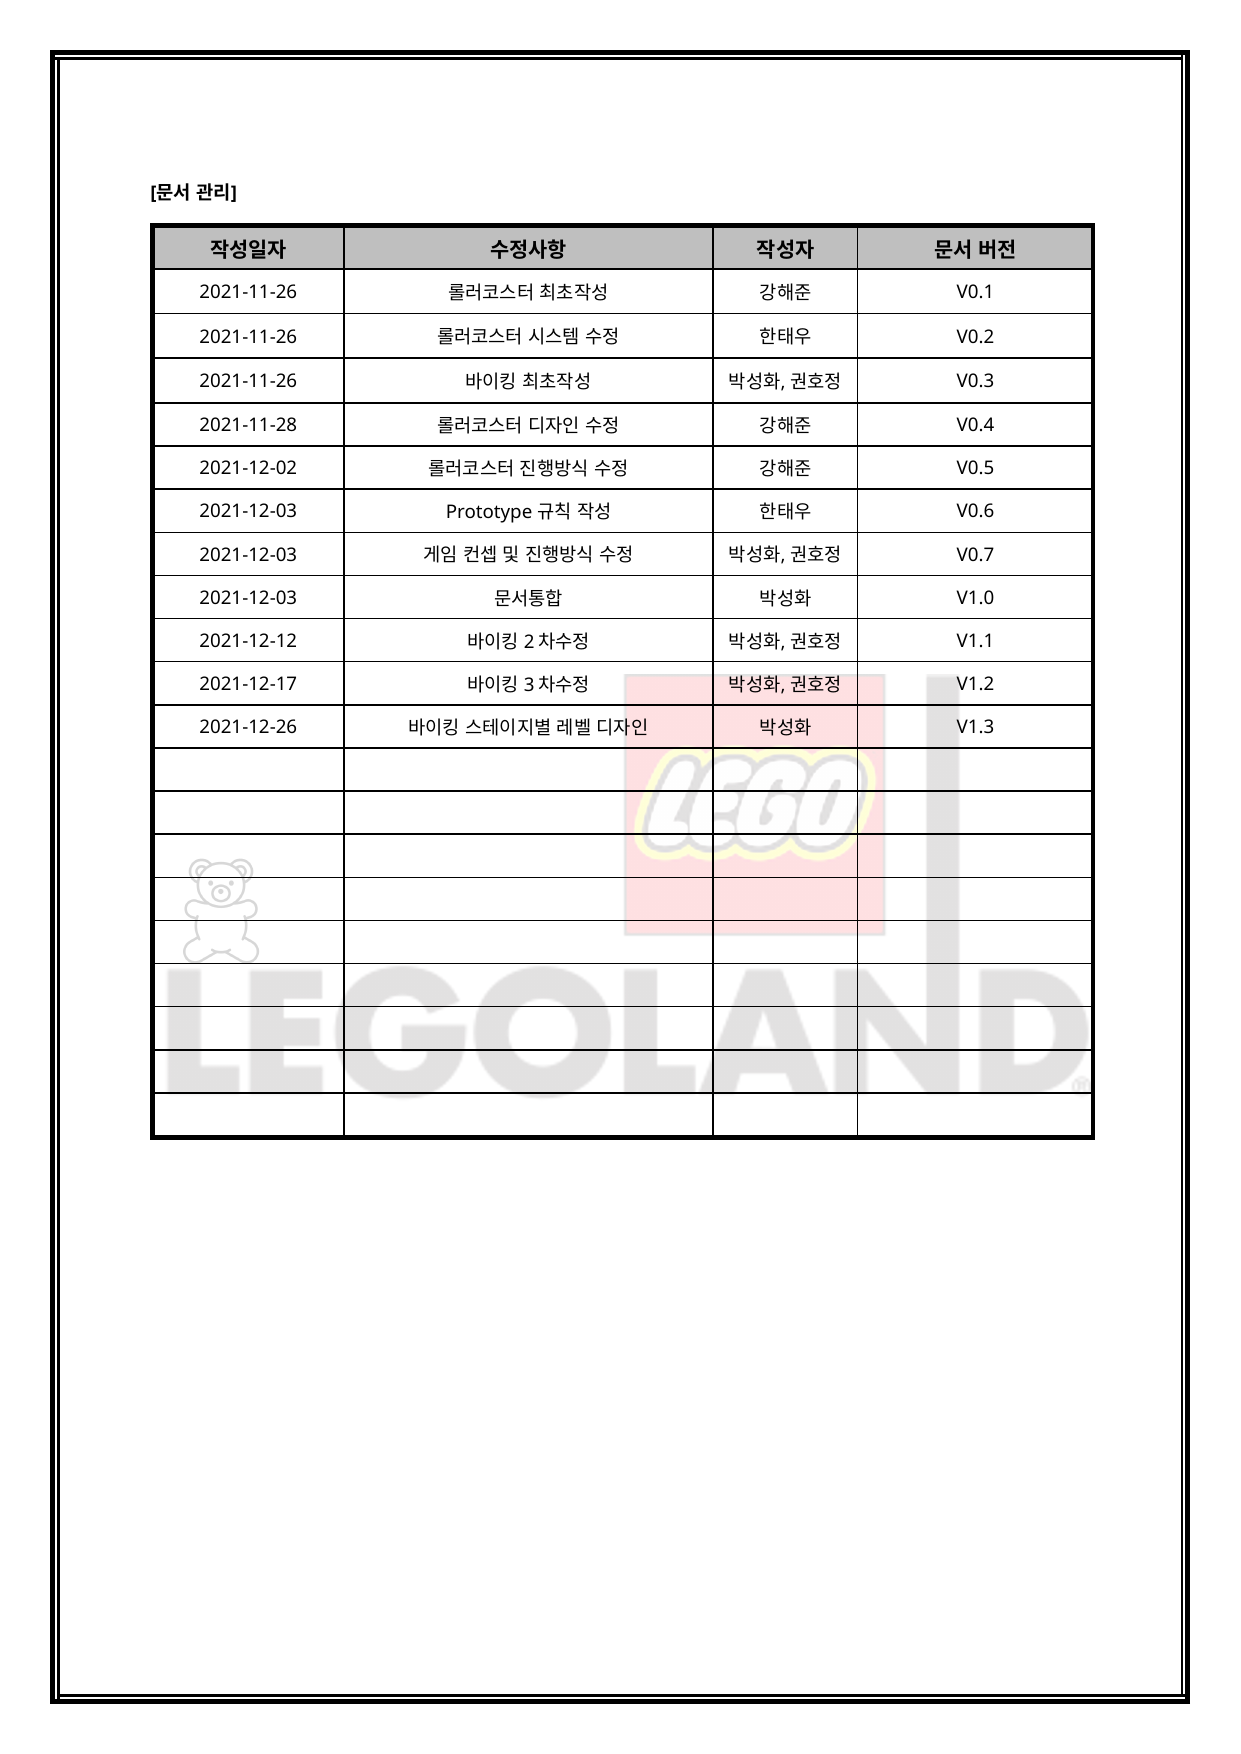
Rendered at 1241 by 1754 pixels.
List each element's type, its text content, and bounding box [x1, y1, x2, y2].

table_cell 2021-12-12 [155, 619, 343, 661]
table_cell 롤러코스터 시스템 수정 [345, 314, 712, 357]
table_cell [714, 964, 857, 1006]
table_cell [858, 921, 1091, 963]
table_cell [155, 749, 343, 790]
table_cell [858, 749, 1091, 790]
table_cell 박성화, 권호정 [714, 619, 857, 661]
table_cell 한태우 [714, 314, 857, 357]
table_cell 박성화 [714, 706, 857, 747]
table_cell V0.3 [858, 359, 1091, 402]
table_cell 2021-12-03 [155, 576, 343, 618]
table_cell 2021-12-03 [155, 490, 343, 531]
text [문서 관리] [150, 177, 1090, 204]
table_cell [714, 835, 857, 876]
table_cell 바이킹 스테이지별 레벨 디자인 [345, 706, 712, 747]
table_cell 2021-11-26 [155, 314, 343, 357]
table_cell 2021-11-28 [155, 404, 343, 445]
table_cell 박성화, 권호정 [714, 533, 857, 574]
table_cell 2021-11-26 [155, 359, 343, 402]
table_cell V0.4 [858, 404, 1091, 445]
table_cell 2021-12-17 [155, 662, 343, 704]
table_cell [858, 1007, 1091, 1049]
table_cell [858, 878, 1091, 919]
table_cell V1.2 [858, 662, 1091, 704]
table_cell V0.5 [858, 447, 1091, 488]
table_cell V0.1 [858, 270, 1091, 313]
table_cell [858, 1051, 1091, 1092]
table_cell Prototype 규칙 작성 [345, 490, 712, 531]
table_cell 강해준 [714, 404, 857, 445]
table_cell [155, 921, 343, 963]
table_cell 게임 컨셉 및 진행방식 수정 [345, 533, 712, 574]
table_cell [345, 835, 712, 876]
table_cell [714, 1094, 857, 1135]
table_cell [345, 792, 712, 833]
table_cell 2021-11-26 [155, 270, 343, 313]
table_header 작성자 [714, 228, 857, 268]
table_cell 롤러코스터 최초작성 [345, 270, 712, 313]
table_cell V0.7 [858, 533, 1091, 574]
table_cell [345, 964, 712, 1006]
table_cell [858, 835, 1091, 876]
table_cell 박성화, 권호정 [714, 359, 857, 402]
table_cell V0.2 [858, 314, 1091, 357]
table_cell [714, 1007, 857, 1049]
table_cell V1.3 [858, 706, 1091, 747]
table_cell [345, 1094, 712, 1135]
table_cell V1.0 [858, 576, 1091, 618]
table_cell 2021-12-02 [155, 447, 343, 488]
table_cell 박성화 [714, 576, 857, 618]
table_cell [345, 878, 712, 919]
table_cell 문서통합 [345, 576, 712, 618]
table_header 문서 버전 [858, 228, 1091, 268]
table_cell V0.6 [858, 490, 1091, 531]
table_cell 2021-12-26 [155, 706, 343, 747]
table_cell 롤러코스터 디자인 수정 [345, 404, 712, 445]
table_cell [155, 835, 343, 876]
table_cell [858, 1094, 1091, 1135]
table_cell [345, 749, 712, 790]
table_cell [858, 964, 1091, 1006]
table_cell [155, 1007, 343, 1049]
table_cell [714, 749, 857, 790]
table_header 작성일자 [155, 228, 343, 268]
table_cell 강해준 [714, 270, 857, 313]
table_cell [714, 1051, 857, 1092]
table_cell [155, 1094, 343, 1135]
table_cell 박성화, 권호정 [714, 662, 857, 704]
table_cell V1.1 [858, 619, 1091, 661]
table_cell [858, 792, 1091, 833]
table_cell 바이킹 2차수정 [345, 619, 712, 661]
table_cell [345, 1051, 712, 1092]
table_cell [714, 792, 857, 833]
table_cell 한태우 [714, 490, 857, 531]
table_header 수정사항 [345, 228, 712, 268]
table_cell [345, 921, 712, 963]
table_cell 바이킹 최초작성 [345, 359, 712, 402]
table_cell [155, 792, 343, 833]
table_cell [345, 1007, 712, 1049]
table_cell 2021-12-03 [155, 533, 343, 574]
table_cell [714, 878, 857, 919]
table_cell 롤러코스터 진행방식 수정 [345, 447, 712, 488]
table_cell [155, 878, 343, 919]
table_cell 강해준 [714, 447, 857, 488]
table_cell 바이킹 3차수정 [345, 662, 712, 704]
table_cell [714, 921, 857, 963]
table_cell [155, 1051, 343, 1092]
table_cell [155, 964, 343, 1006]
